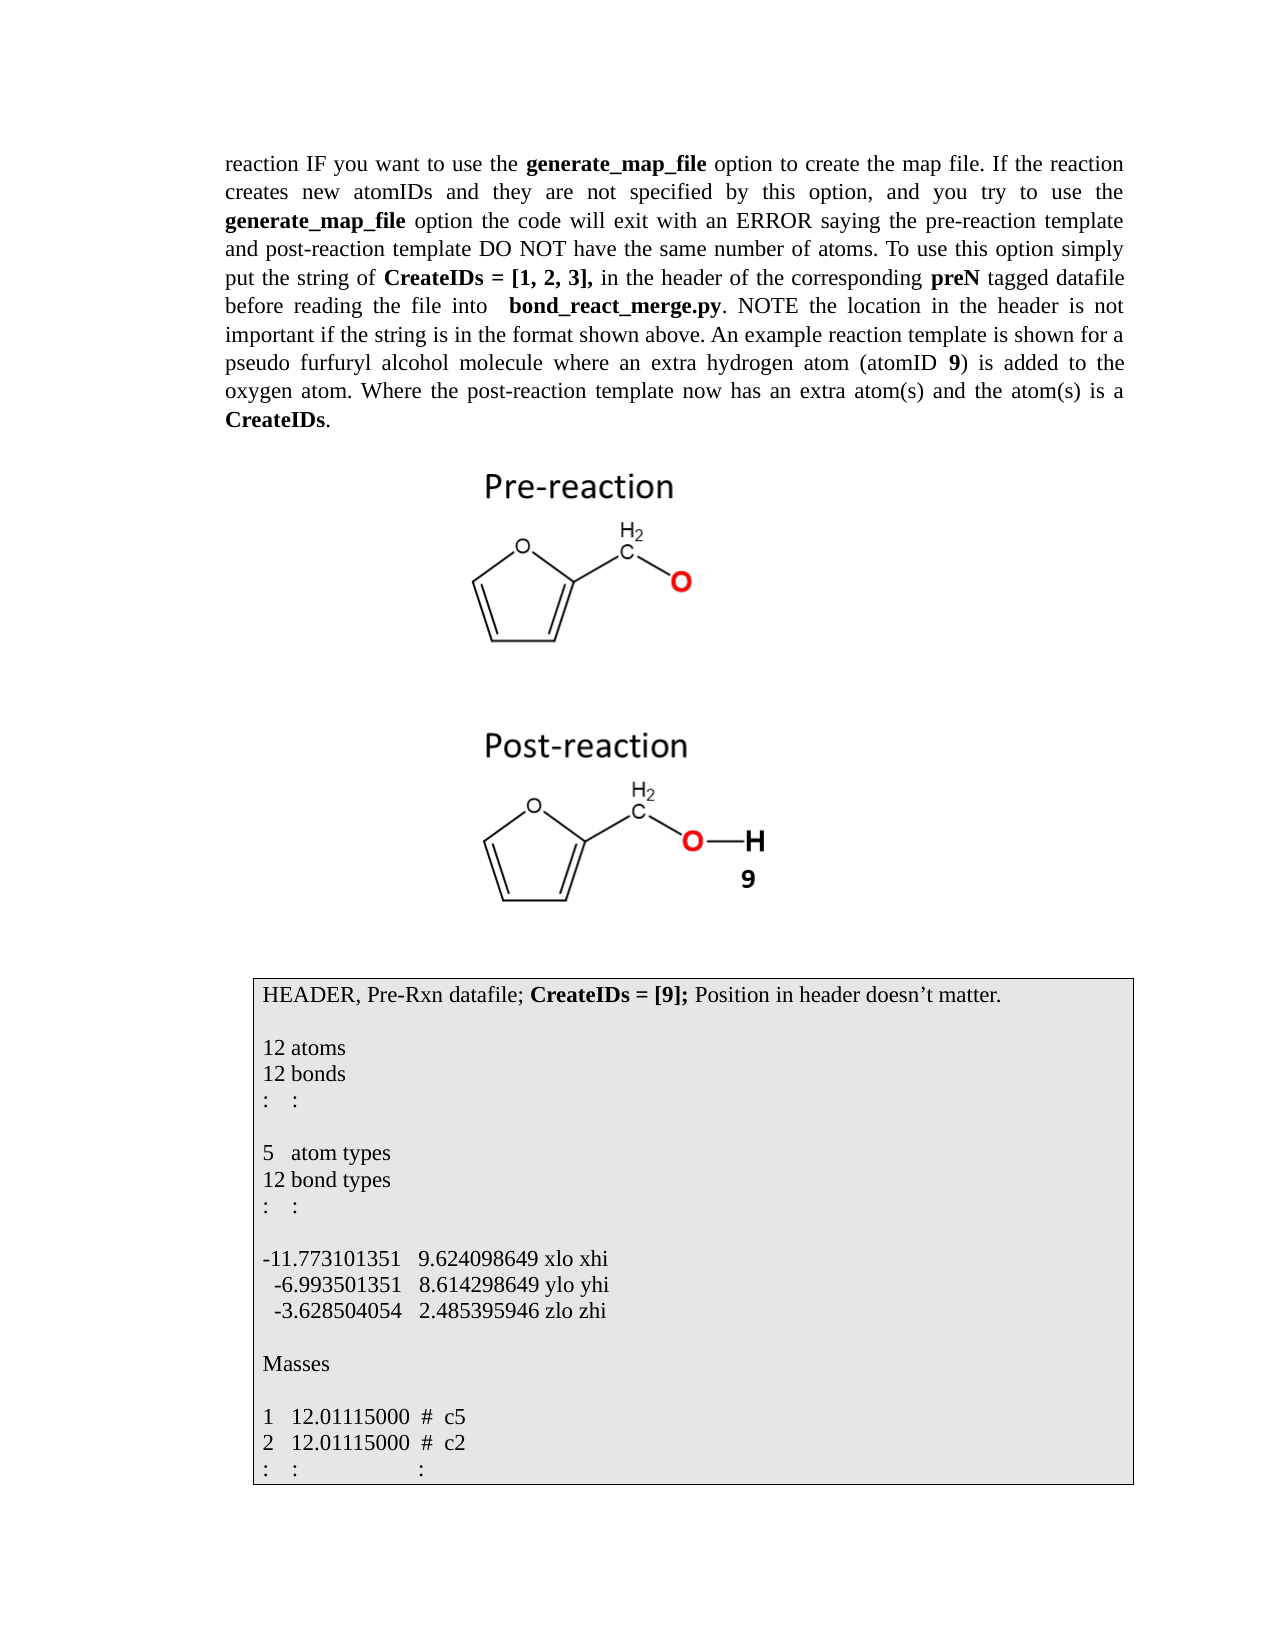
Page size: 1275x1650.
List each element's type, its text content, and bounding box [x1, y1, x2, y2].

text : : : [254, 1452, 1133, 1484]
text HEADER, Pre-Rxn datafile; CreateIDs = [9]; Position in header doesn’t matter. [254, 979, 1133, 1004]
text -11.773101351 9.624098649 xlo xhi [254, 1242, 1133, 1268]
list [187, 150, 1125, 432]
text 12 bond types [254, 1162, 1133, 1189]
text : : [254, 1083, 1133, 1110]
text 12 bonds [254, 1057, 1133, 1083]
text : : [254, 1189, 1133, 1215]
picture [460, 451, 816, 914]
text -6.993501351 8.614298649 ylo yhi [254, 1268, 1133, 1294]
text Masses [254, 1347, 1133, 1373]
text 2 12.01115000 # c2 [254, 1426, 1133, 1452]
text 5 atom types [254, 1136, 1133, 1162]
text 12 atoms [254, 1031, 1133, 1057]
text 1 12.01115000 # c5 [254, 1400, 1133, 1426]
text -3.628504054 2.485395946 zlo zhi [254, 1294, 1133, 1321]
